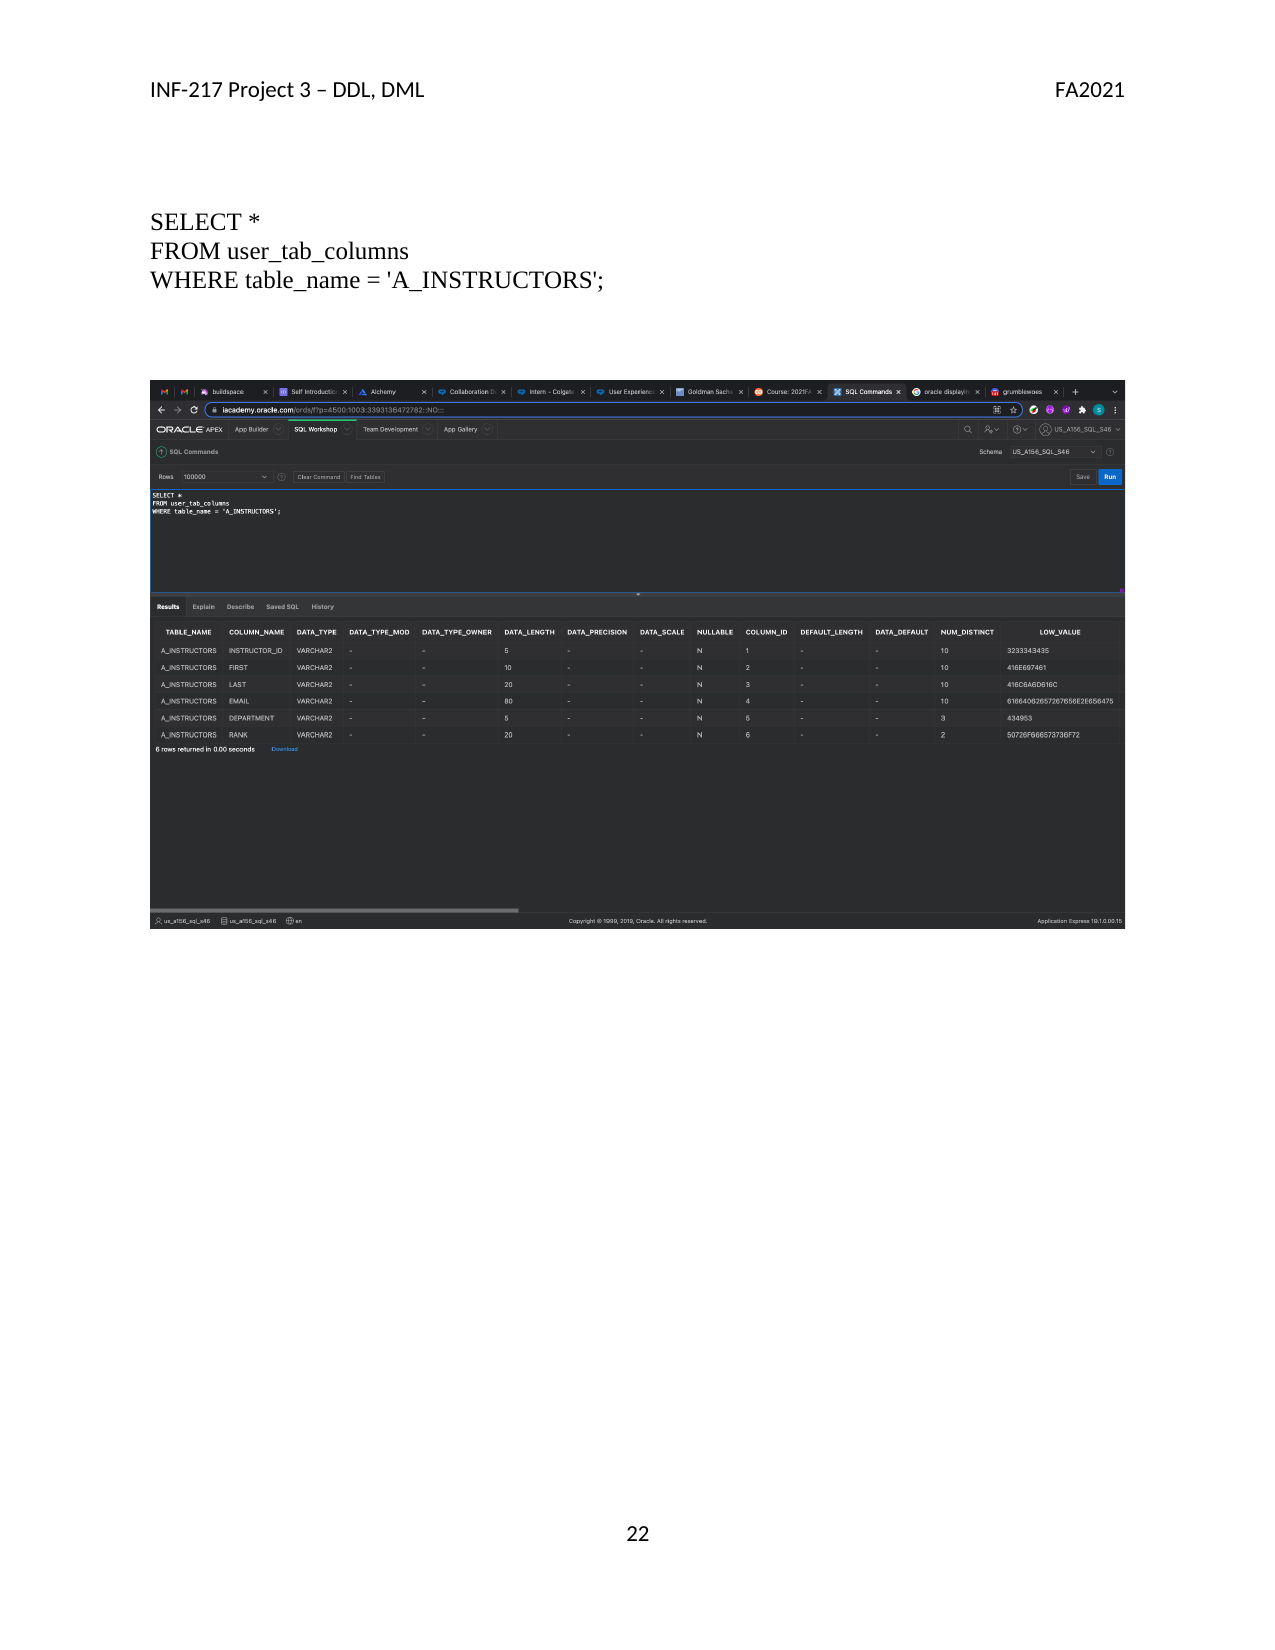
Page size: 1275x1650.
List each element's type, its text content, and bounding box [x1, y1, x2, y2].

text WHERE table_name = 'A_INSTRUCTORS'; [150, 265, 1125, 294]
text SELECT * [150, 207, 1125, 236]
text FROM user_tab_columns [150, 236, 1125, 265]
picture [150, 380, 1125, 929]
